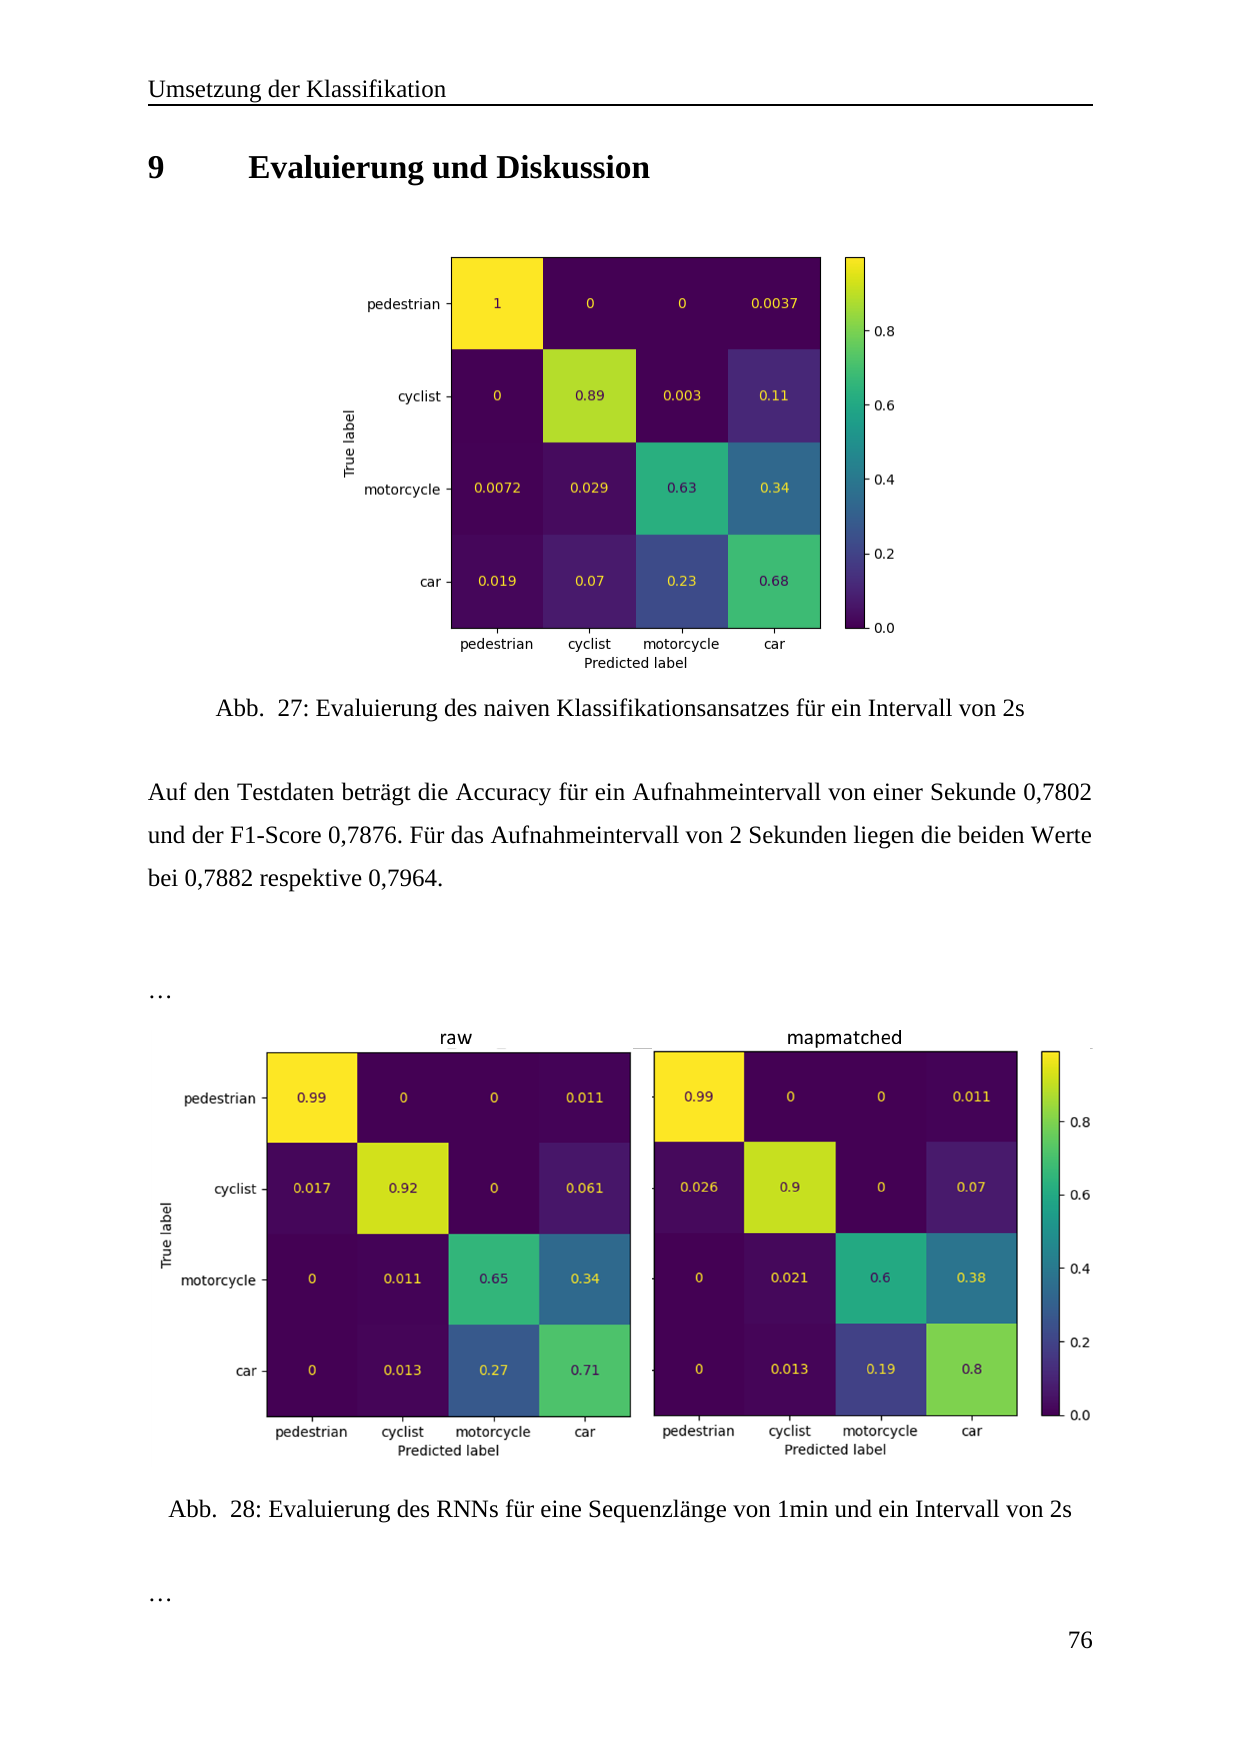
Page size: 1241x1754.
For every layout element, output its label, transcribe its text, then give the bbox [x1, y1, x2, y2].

text Auf den Testdaten beträgt die Accuracy für ein Aufnahmeintervall von einer Sekunde 0,7802 und der F1-Score 0,7876. Für das Aufnahmeintervall von 2 Sekunden liegen die beiden Werte bei 0,7882 respektive 0,7964. [148, 777, 1093, 892]
picture [147, 1030, 1093, 1467]
picture [334, 255, 906, 681]
subtitle Evaluierung und Diskussion [148, 148, 1093, 186]
text … [148, 1578, 1093, 1607]
text … [148, 975, 1093, 1003]
